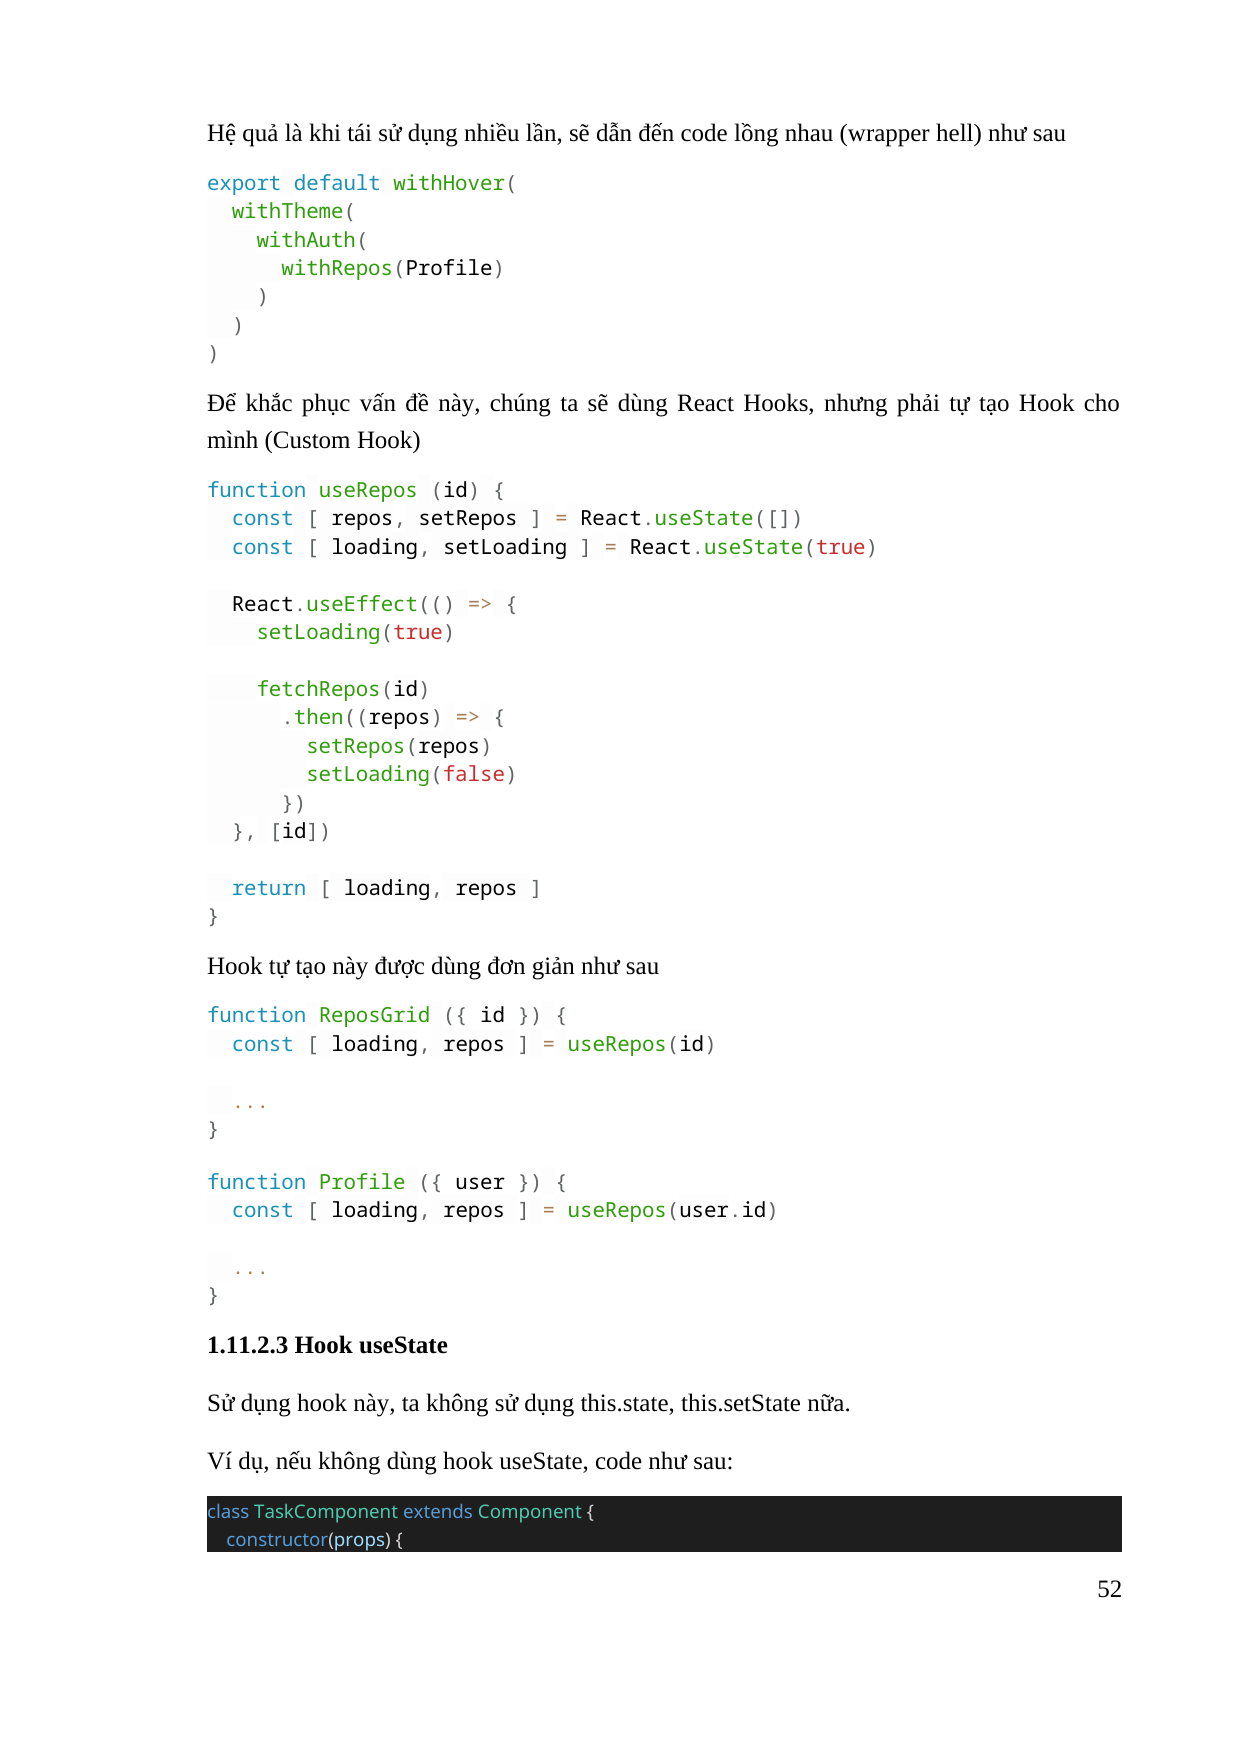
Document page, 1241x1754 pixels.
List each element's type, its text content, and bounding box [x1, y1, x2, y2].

text export default withHover( [294, 168, 381, 196]
text function Profile ({ user }) { [318, 1167, 405, 1195]
text }) [281, 788, 1122, 816]
text function ReposGrid ({ id }) { [318, 1001, 430, 1029]
text return [ loading, repos ] [530, 873, 1122, 901]
text withAuth( [256, 225, 1122, 253]
text function useRepos (id) { [207, 475, 306, 503]
text fetchRepos(id) [418, 674, 1122, 702]
text const [ loading, repos ] = useRepos(id) [567, 1029, 679, 1057]
text ... [232, 1252, 1122, 1281]
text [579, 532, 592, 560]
text Hệ quả là khi tái sử dụng nhiều lần, sẽ dẫn đến code lồng nhau (wrapper hell) như sau [207, 118, 1122, 147]
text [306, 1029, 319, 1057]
text export default withHover( [207, 168, 281, 196]
text ) [256, 282, 1122, 310]
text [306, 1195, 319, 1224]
text } [207, 901, 1122, 930]
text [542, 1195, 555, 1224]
text setRepos(repos) [480, 731, 1122, 759]
text React.useEffect(() => { [505, 589, 1122, 617]
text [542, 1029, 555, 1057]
text withRepos(Profile) [281, 253, 1122, 282]
text const [ loading, repos ] = useRepos(user.id) [567, 1195, 679, 1224]
text function useRepos (id) { [318, 475, 418, 503]
text export default withHover( [393, 168, 1122, 196]
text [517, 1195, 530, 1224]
text function Profile ({ user }) { [418, 1167, 542, 1195]
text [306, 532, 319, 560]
text const [ repos, setRepos ] = React.useState([]) [580, 503, 1122, 532]
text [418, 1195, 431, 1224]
subtitle Hook useState [207, 1330, 1122, 1358]
text Hook tự tạo này được dùng đơn giản như sau [207, 951, 1122, 979]
text setRepos(repos) [306, 731, 418, 759]
text return [ loading, repos ] [232, 873, 306, 901]
text class TaskComponent extends Component { [207, 1496, 1122, 1524]
text ) [232, 310, 1122, 338]
text React.useEffect(() => { [232, 589, 455, 617]
text setLoading(false) [306, 759, 1122, 788]
text const [ loading, repos ] = useRepos(user.id) [729, 1195, 1122, 1224]
text const [ loading, setLoading ] = React.useState(true) [629, 532, 1122, 560]
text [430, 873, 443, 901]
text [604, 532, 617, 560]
text function Profile ({ user }) { [207, 1167, 306, 1195]
text }, [id]) [306, 816, 1122, 844]
text ) [207, 338, 1122, 367]
text function Profile ({ user }) { [555, 1167, 1122, 1195]
text .then((repos) => { [207, 702, 1122, 731]
text function ReposGrid ({ id }) { [207, 1001, 306, 1029]
text function useRepos (id) { [493, 475, 1122, 503]
text function ReposGrid ({ id }) { [443, 1001, 542, 1029]
text setLoading(true) [256, 617, 1122, 646]
text withTheme( [232, 196, 1122, 225]
text Ví dụ, nếu không dùng hook useState, code như sau: [207, 1446, 1122, 1475]
text } [207, 1281, 1122, 1309]
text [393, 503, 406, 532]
text ... [232, 1086, 1122, 1114]
text Sử dụng hook này, ta không sử dụng this.state, this.setState nữa. [207, 1388, 1122, 1417]
text }, [id]) [232, 816, 257, 844]
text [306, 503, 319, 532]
text fetchRepos(id) [256, 674, 393, 702]
text Để khắc phục vấn đề này, chúng ta sẽ dùng React Hooks, nhưng phải tự tạo Hook cho mình (Custom Hook) [207, 388, 1122, 454]
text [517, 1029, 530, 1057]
text } [207, 1114, 1122, 1143]
text const [ loading, repos ] = useRepos(id) [704, 1029, 1122, 1057]
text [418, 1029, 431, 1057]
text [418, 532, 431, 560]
text constructor(props) { [207, 1524, 1122, 1552]
text function ReposGrid ({ id }) { [555, 1001, 1122, 1029]
